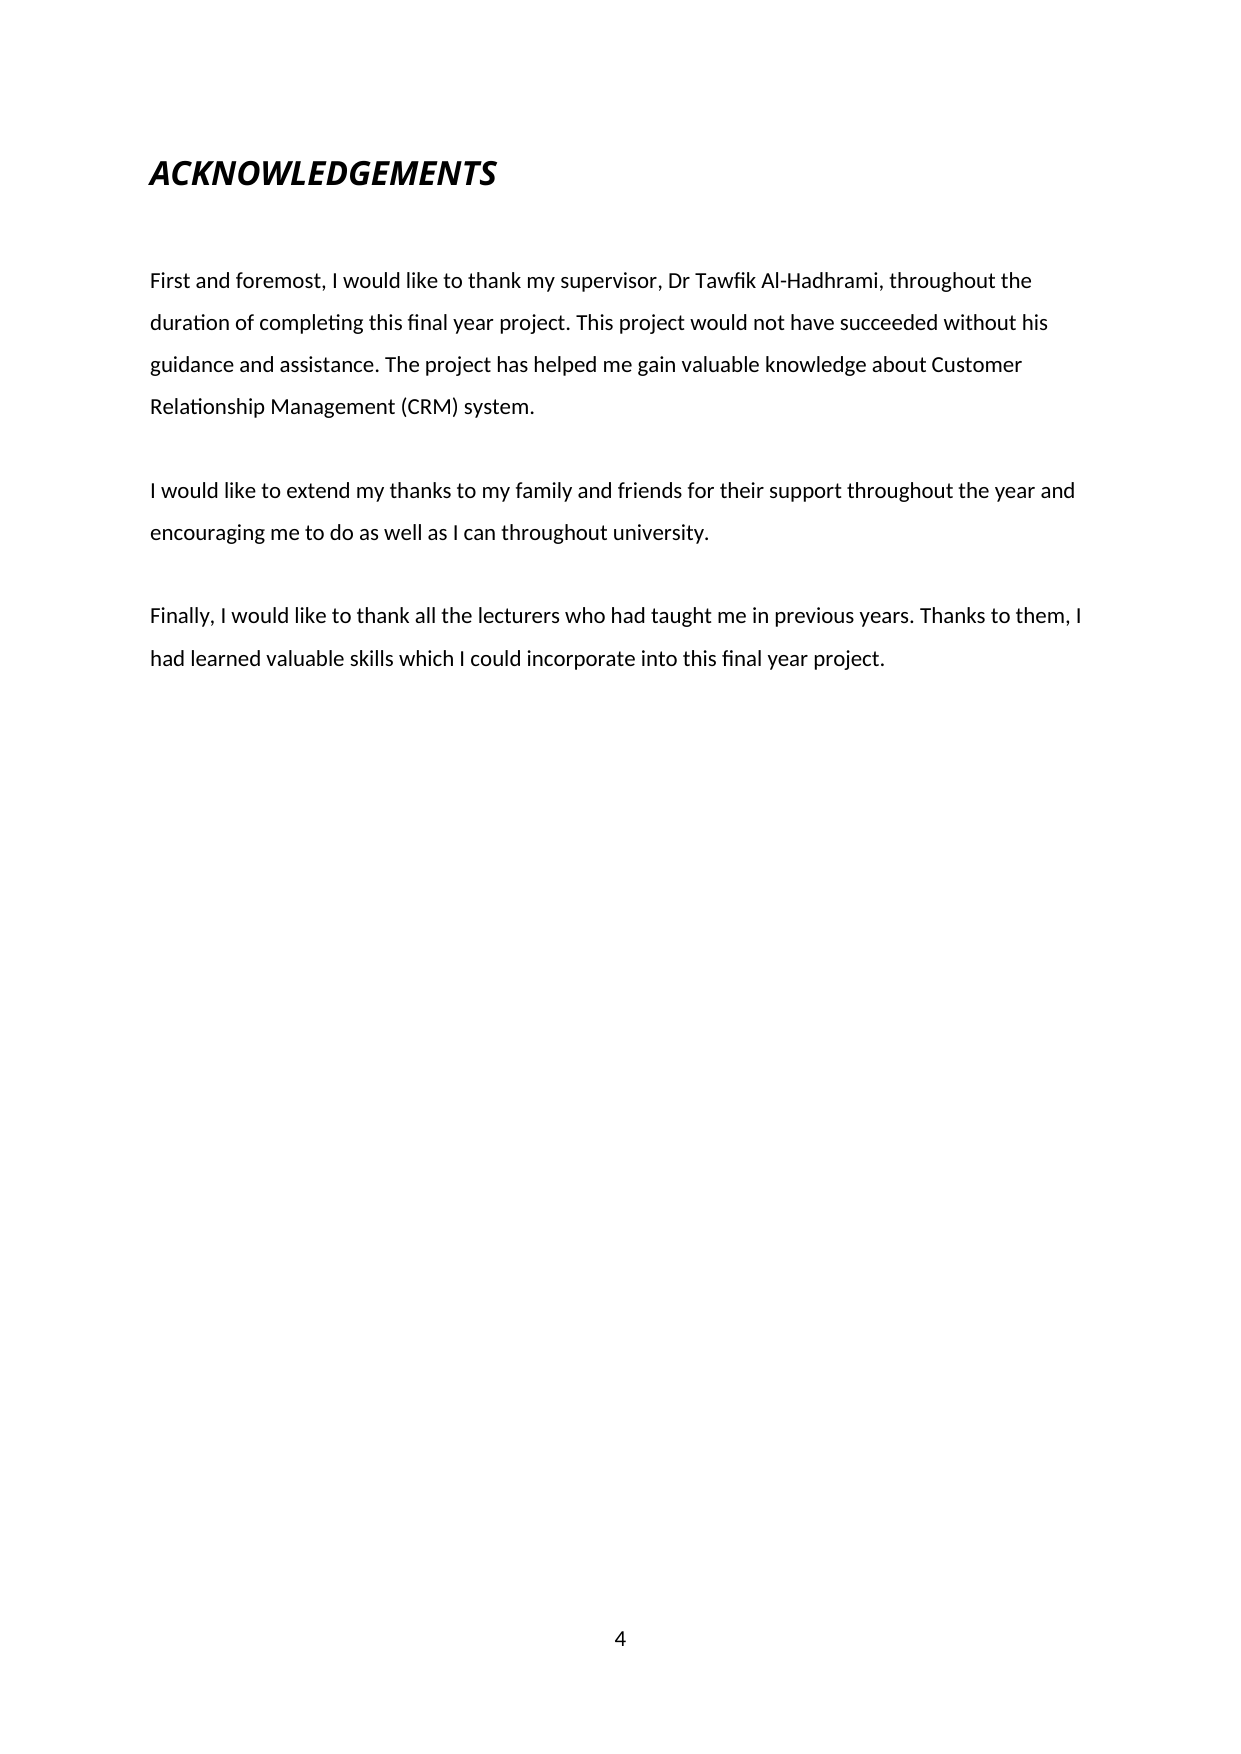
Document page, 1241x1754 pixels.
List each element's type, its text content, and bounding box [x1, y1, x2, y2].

text I would like to extend my thanks to my family and friends for their support throughout the year and encouraging me to do as well as I can throughout university. [150, 476, 1090, 546]
subtitle Acknowledgements [150, 150, 1090, 195]
text Finally, I would like to thank all the lecturers who had taught me in previous years. Thanks to them, I had learned valuable skills which I could incorporate into this final year project. [150, 602, 1090, 672]
text First and foremost, I would like to thank my supervisor, Dr Tawfik Al-Hadhrami, throughout the duration of completing this final year project. This project would not have succeeded without his guidance and assistance. The project has helped me gain valuable knowledge about Customer Relationship Management (CRM) system. [150, 266, 1090, 420]
